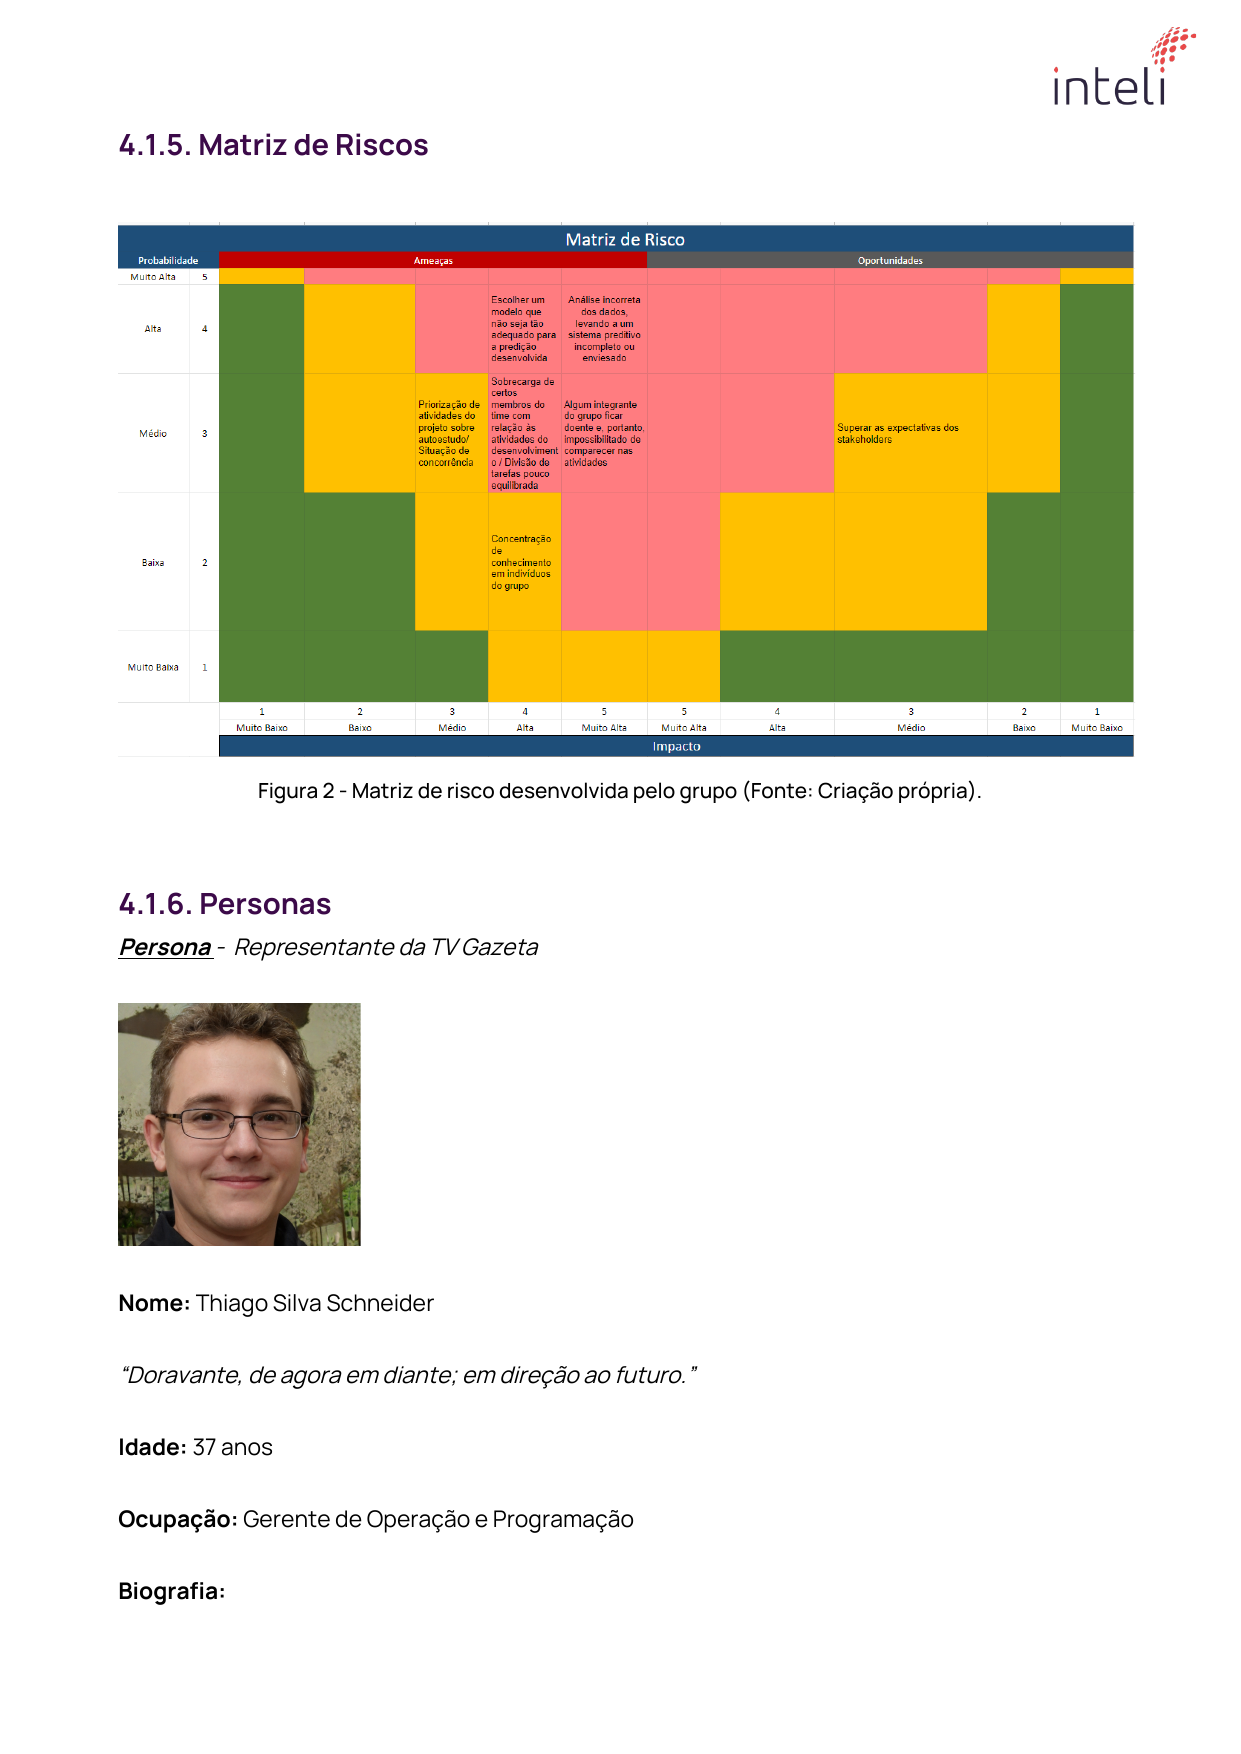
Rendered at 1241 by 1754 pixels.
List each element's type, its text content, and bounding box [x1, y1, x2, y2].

picture [118, 1003, 361, 1246]
text Biografia: [118, 1575, 1122, 1606]
picture [1054, 27, 1197, 105]
picture [118, 222, 1136, 757]
text Idade: 37 anos [118, 1431, 1122, 1462]
subtitle 4.1.6. Personas [118, 883, 1122, 923]
text Ocupação: Gerente de Operação e Programação [118, 1503, 1122, 1534]
text Persona - Representante da TV Gazeta [118, 931, 1122, 963]
subtitle 4.1.5. Matriz de Riscos [118, 124, 1122, 164]
text Figura 2 - Matriz de risco desenvolvida pelo grupo (Fonte: Criação própria). [118, 776, 1122, 804]
text Nome: Thiago Silva Schneider [118, 1287, 1122, 1318]
text “Doravante, de agora em diante; em direção ao futuro.” [118, 1359, 1122, 1390]
